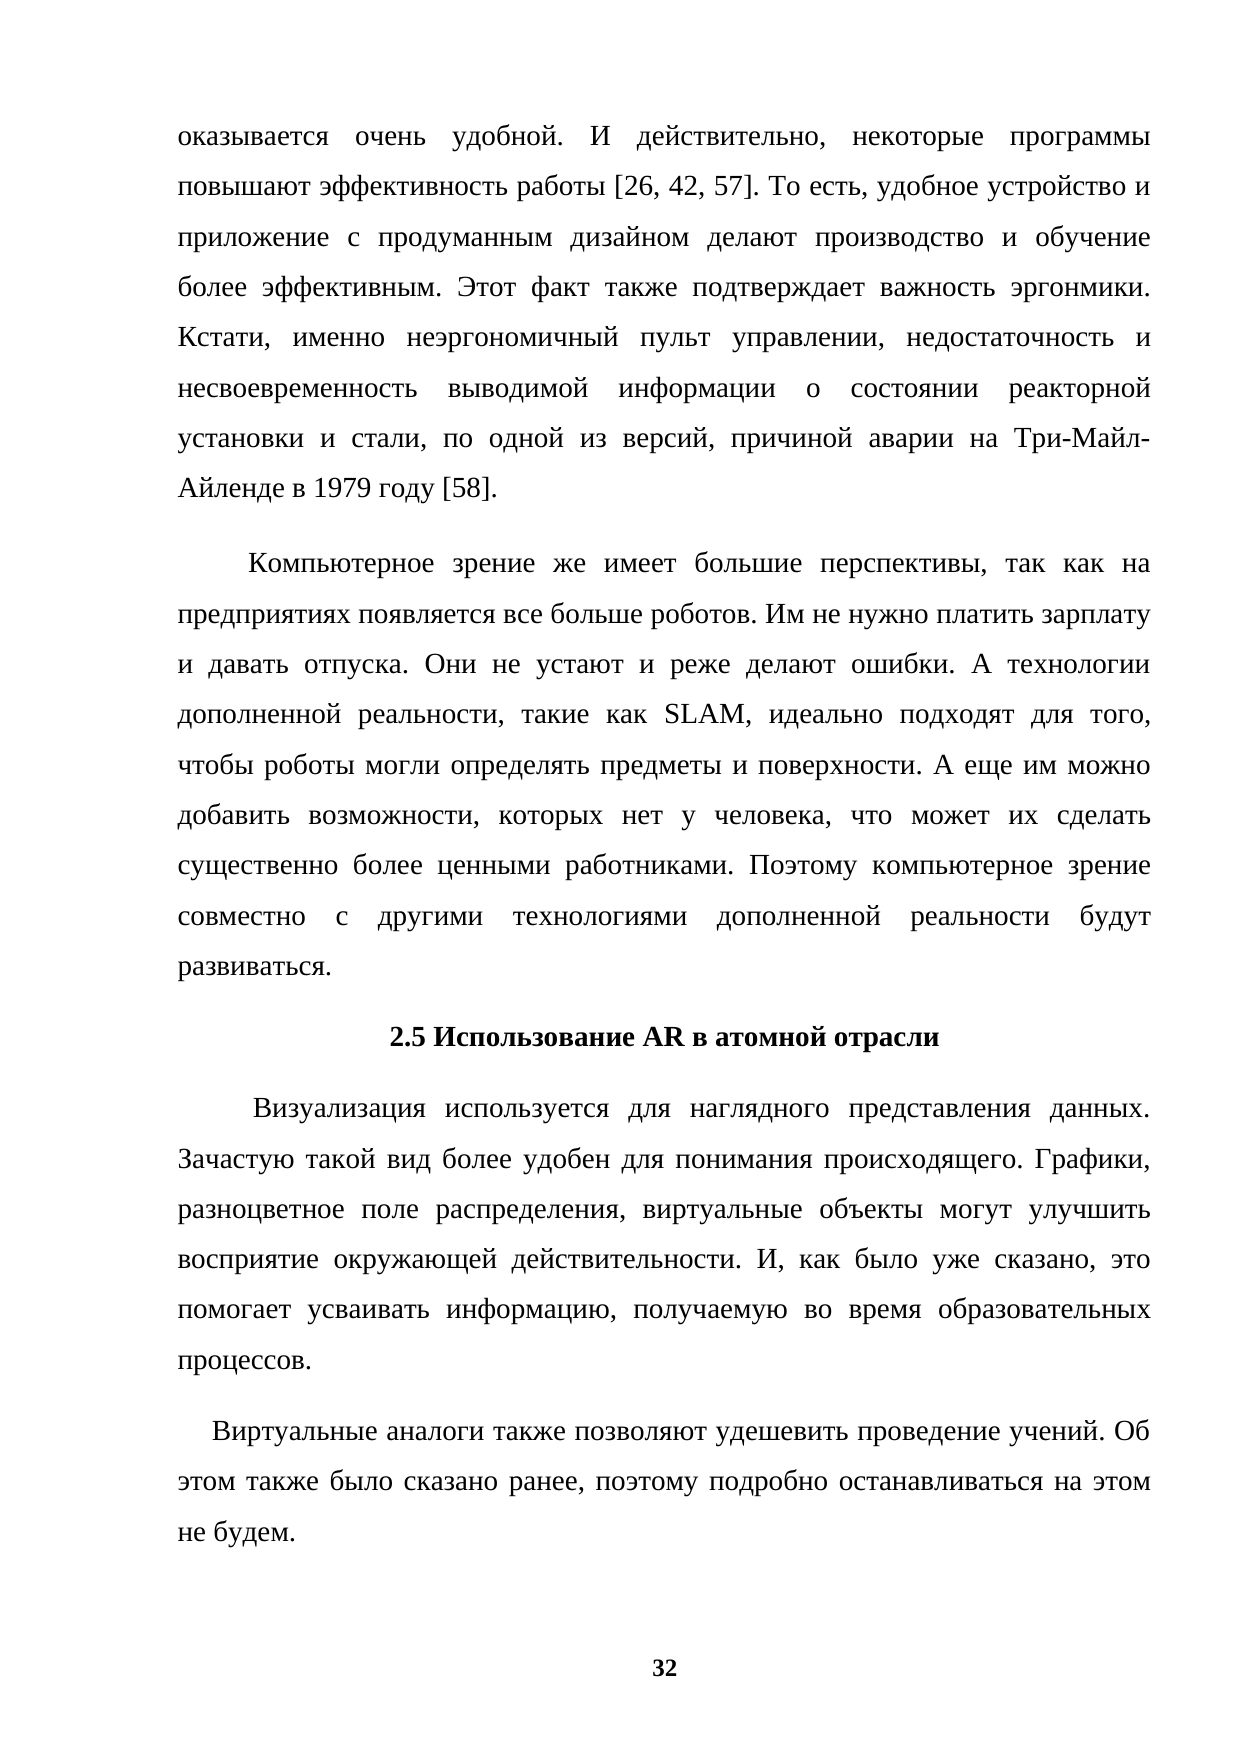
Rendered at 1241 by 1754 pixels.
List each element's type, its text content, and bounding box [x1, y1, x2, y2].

text 2.5 Использование AR в атомной отрасли [177, 1019, 1152, 1053]
text Виртуальные аналоги также позволяют удешевить проведение учений. Об этом также было сказано ранее, поэтому подробно останавливаться на этом не будем. [177, 1413, 1152, 1547]
text Компьютерное зрение же имеет большие перспективы, так как на предприятиях появляется все больше роботов. Им не нужно платить зарплату и давать отпуска. Они не устают и реже делают ошибки. А технологии дополненной реальности, такие как SLAM, идеально подходят для того, чтобы роботы могли определять предметы и поверхности. А еще им можно добавить возможности, которых нет у человека, что может их сделать существенно более ценными работниками. Поэтому компьютерное зрение совместно с другими технологиями дополненной реальности будут развиваться. [177, 546, 1152, 982]
text Визуализация используется для наглядного представления данных. Зачастую такой вид более удобен для понимания происходящего. Графики, разноцветное поле распределения, виртуальные объекты могут улучшить восприятие окружающей действительности. И, как было уже сказано, это помогает усваивать информацию, получаемую во время образовательных процессов. [177, 1090, 1152, 1376]
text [177, 118, 1152, 504]
